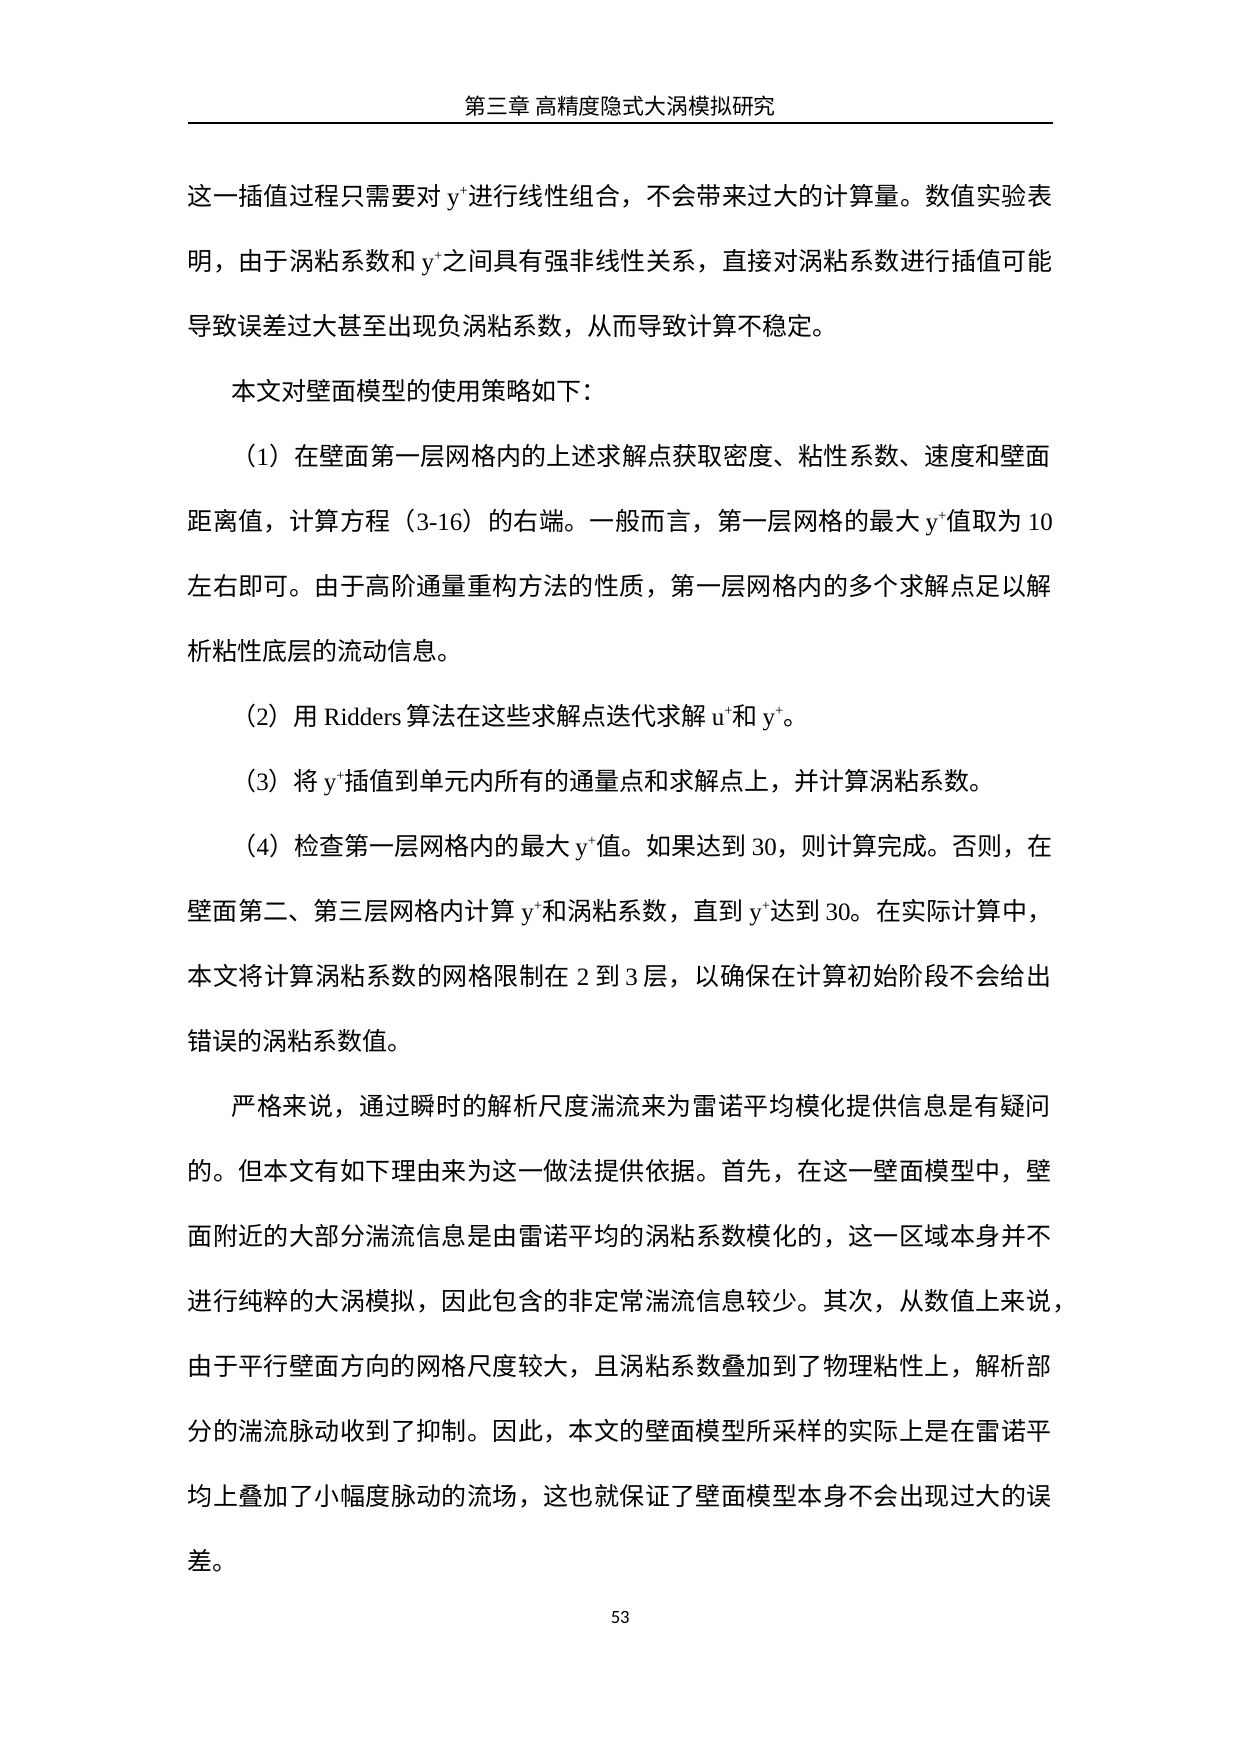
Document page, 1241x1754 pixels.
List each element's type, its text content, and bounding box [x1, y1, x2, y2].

text （1）在壁面第一层网格内的上述求解点获取密度、粘性系数、速度和壁面距离值，计算方程（3-16）的右端。一般而言，第一层网格的最大y+值取为10左右即可。由于高阶通量重构方法的性质，第一层网格内的多个求解点足以解析粘性底层的流动信息。 [187, 422, 1053, 682]
text （2）用Ridders算法在这些求解点迭代求解u+和y+。 [187, 682, 1053, 747]
text 严格来说，通过瞬时的解析尺度湍流来为雷诺平均模化提供信息是有疑问的。但本文有如下理由来为这一做法提供依据。首先，在这一壁面模型中，壁面附近的大部分湍流信息是由雷诺平均的涡粘系数模化的，这一区域本身并不进行纯粹的大涡模拟，因此包含的非定常湍流信息较少。其次，从数值上来说，由于平行壁面方向的网格尺度较大，且涡粘系数叠加到了物理粘性上，解析部分的湍流脉动收到了抑制。因此，本文的壁面模型所采样的实际上是在雷诺平均上叠加了小幅度脉动的流场，这也就保证了壁面模型本身不会出现过大的误差。 [187, 1072, 1053, 1592]
text （4）检查第一层网格内的最大y+值。如果达到30，则计算完成。否则，在壁面第二、第三层网格内计算y+和涡粘系数，直到y+达到30。在实际计算中，本文将计算涡粘系数的网格限制在2到3层，以确保在计算初始阶段不会给出错误的涡粘系数值。 [187, 812, 1053, 1072]
text （3）将y+插值到单元内所有的通量点和求解点上，并计算涡粘系数。 [187, 747, 1053, 812]
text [187, 162, 1053, 357]
text 本文对壁面模型的使用策略如下： [187, 357, 1053, 422]
